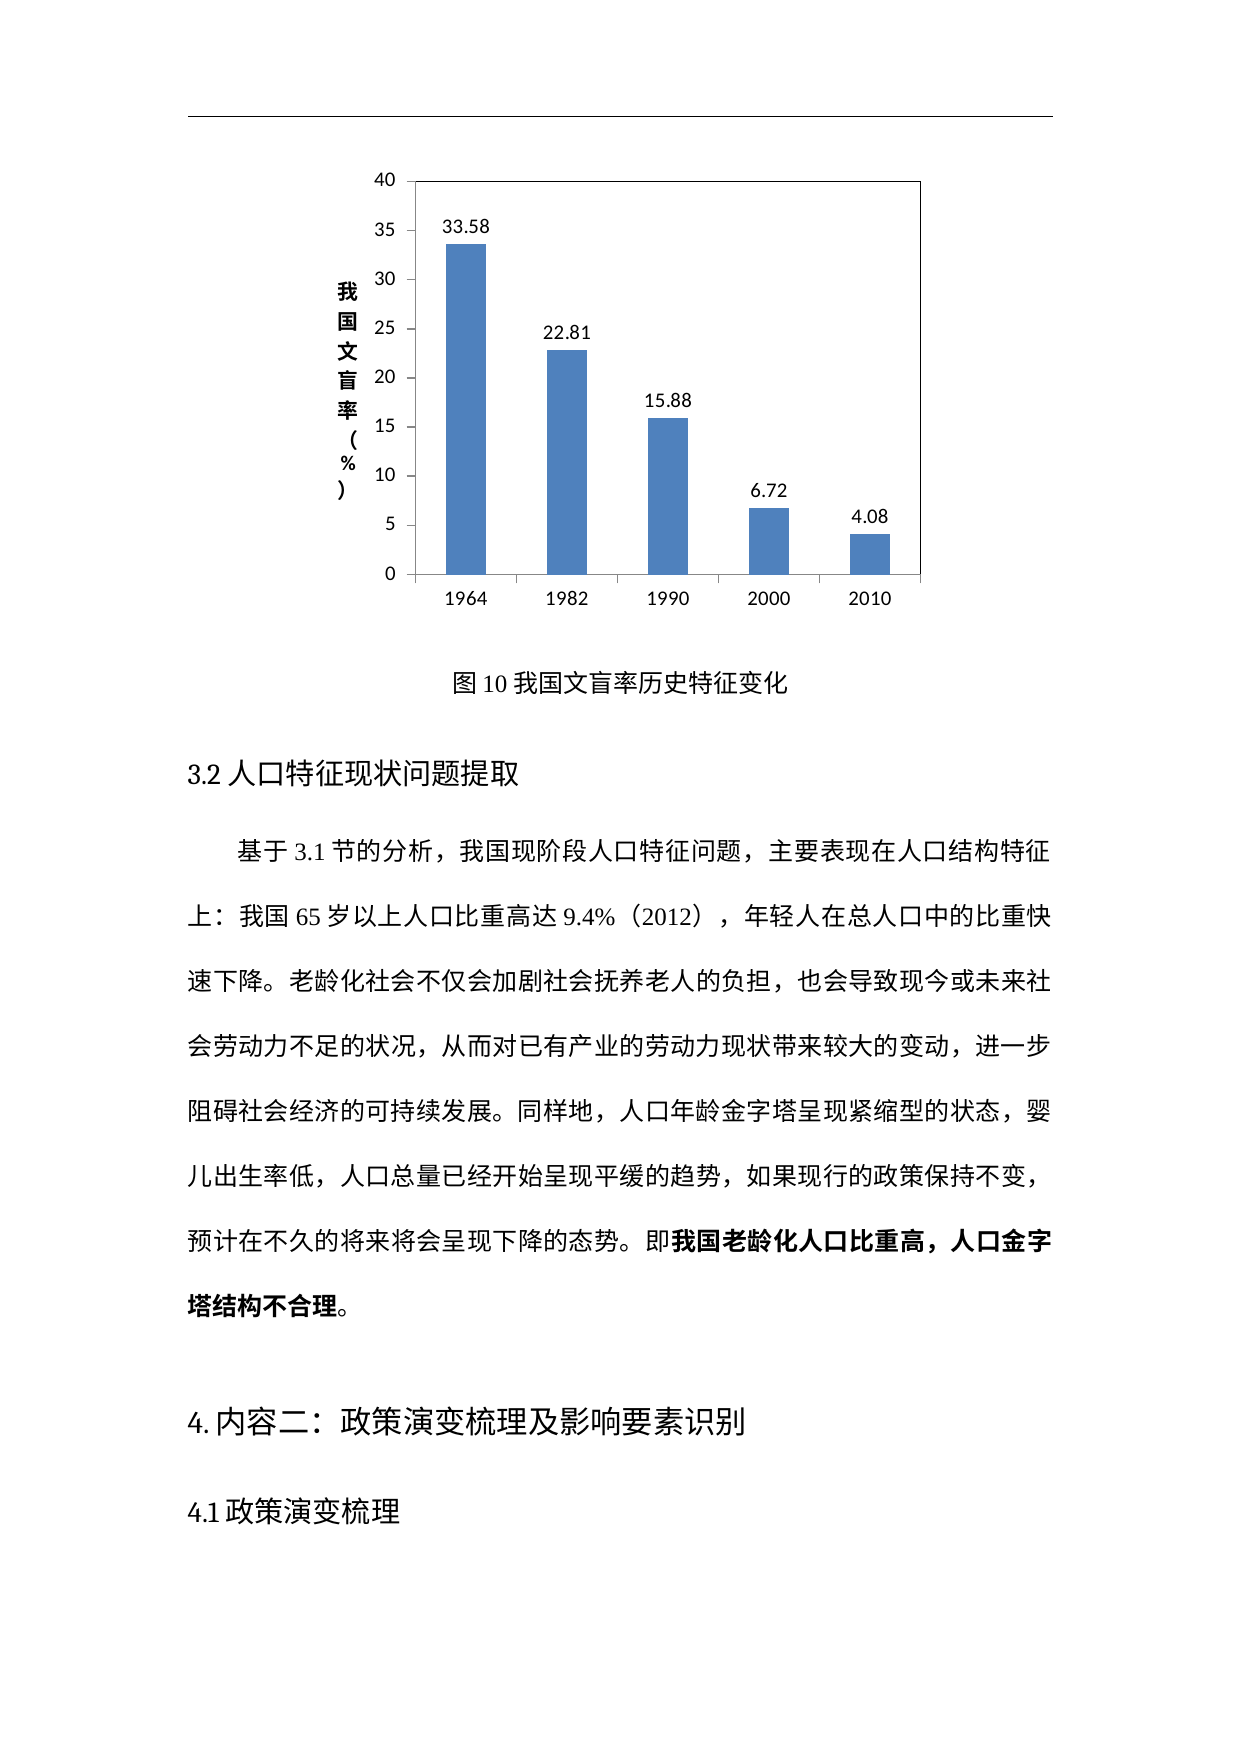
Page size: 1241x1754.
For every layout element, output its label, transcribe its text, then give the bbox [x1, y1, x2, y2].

text 图10 我国文盲率历史特征变化 [187, 649, 1053, 714]
subtitle 4. 内容二：政策演变梳理及影响要素识别 [187, 1387, 1053, 1452]
text 基于3.1节的分析，我国现阶段人口特征问题，主要表现在人口结构特征上：我国65岁以上人口比重高达9.4%（2012），年轻人在总人口中的比重快速下降。老龄化社会不仅会加剧社会抚养老人的负担，也会导致现今或未来社会劳动力不足的状况，从而对已有产业的劳动力现状带来较大的变动，进一步阻碍社会经济的可持续发展。同样地，人口年龄金字塔呈现紧缩型的状态，婴儿出生率低，人口总量已经开始呈现平缓的趋势，如果现行的政策保持不变，预计在不久的将来将会呈现下降的态势。即我国老龄化人口比重高，人口金字塔结构不合理。 [187, 817, 1053, 1337]
title 4.1 政策演变梳理 [187, 1477, 1053, 1542]
title 3.2 人口特征现状问题提取 [187, 739, 1053, 804]
